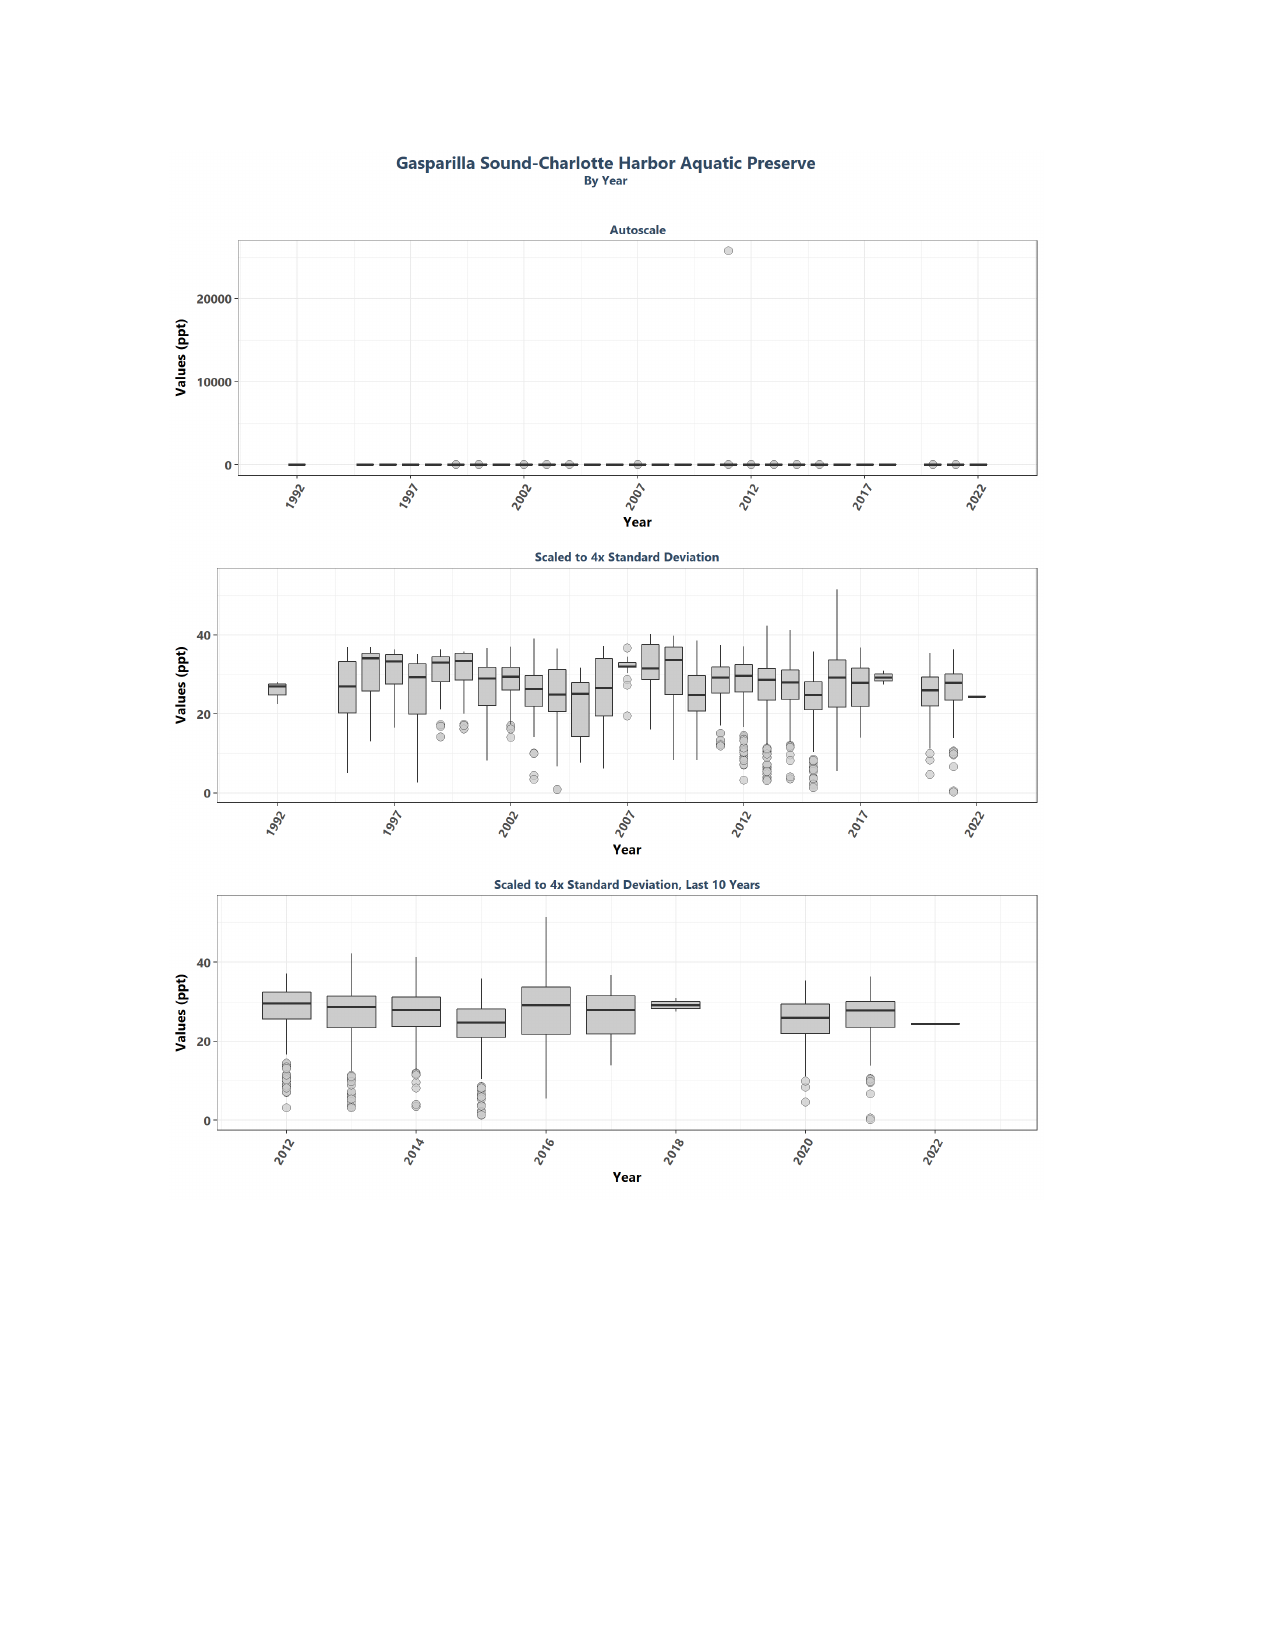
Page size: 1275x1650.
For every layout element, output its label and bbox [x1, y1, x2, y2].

picture [168, 150, 1044, 1200]
